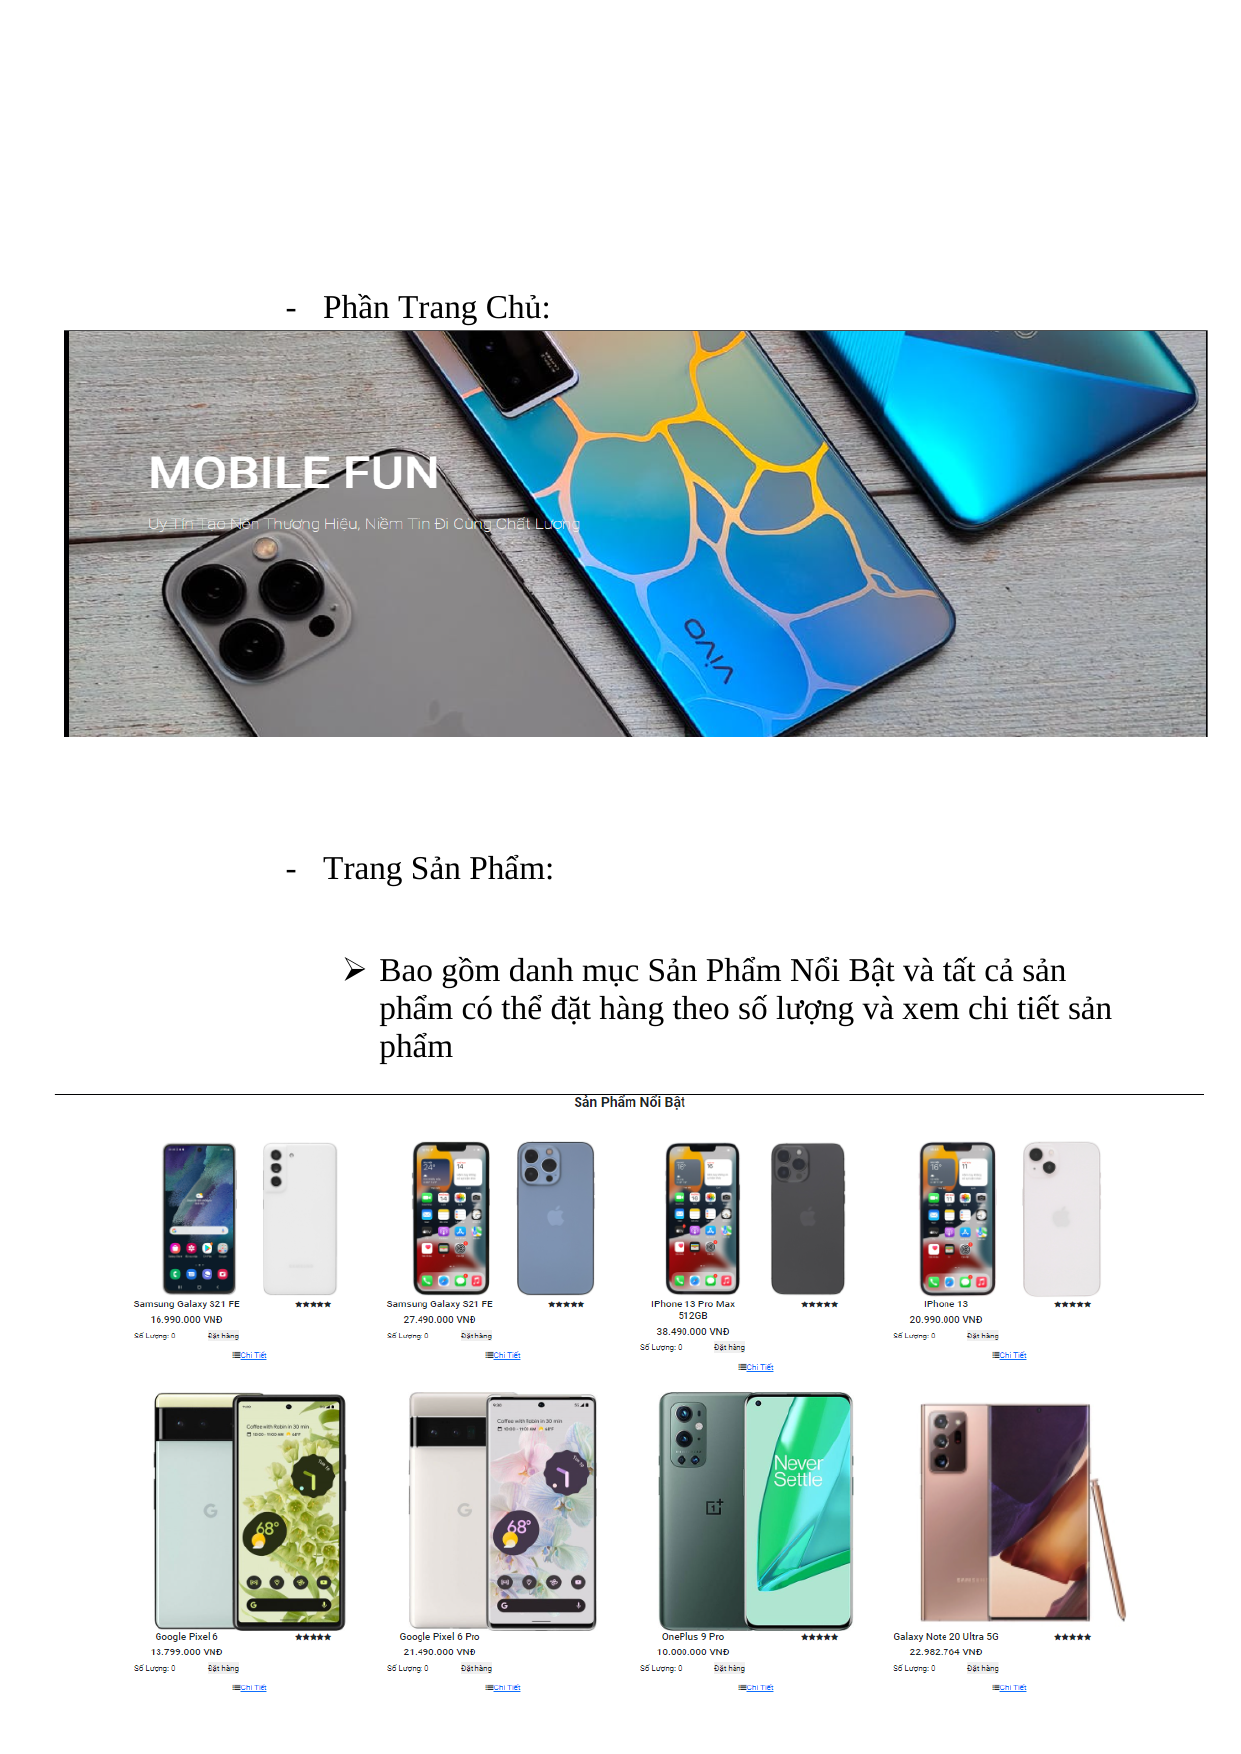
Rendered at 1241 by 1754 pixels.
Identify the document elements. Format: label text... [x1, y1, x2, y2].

list Trang Sản Phẩm: [285, 848, 1132, 886]
list Phần Trang Chủ: [285, 288, 1132, 326]
list Bao gồm danh mục Sản Phẩm Nổi Bật và tất cả sản phẩm có thể đặt hàng theo số lượng và xem chi tiết sản phẩm [342, 950, 1132, 1065]
picture [54, 1094, 1204, 1716]
picture [887, 395, 993, 517]
picture [64, 330, 1208, 737]
